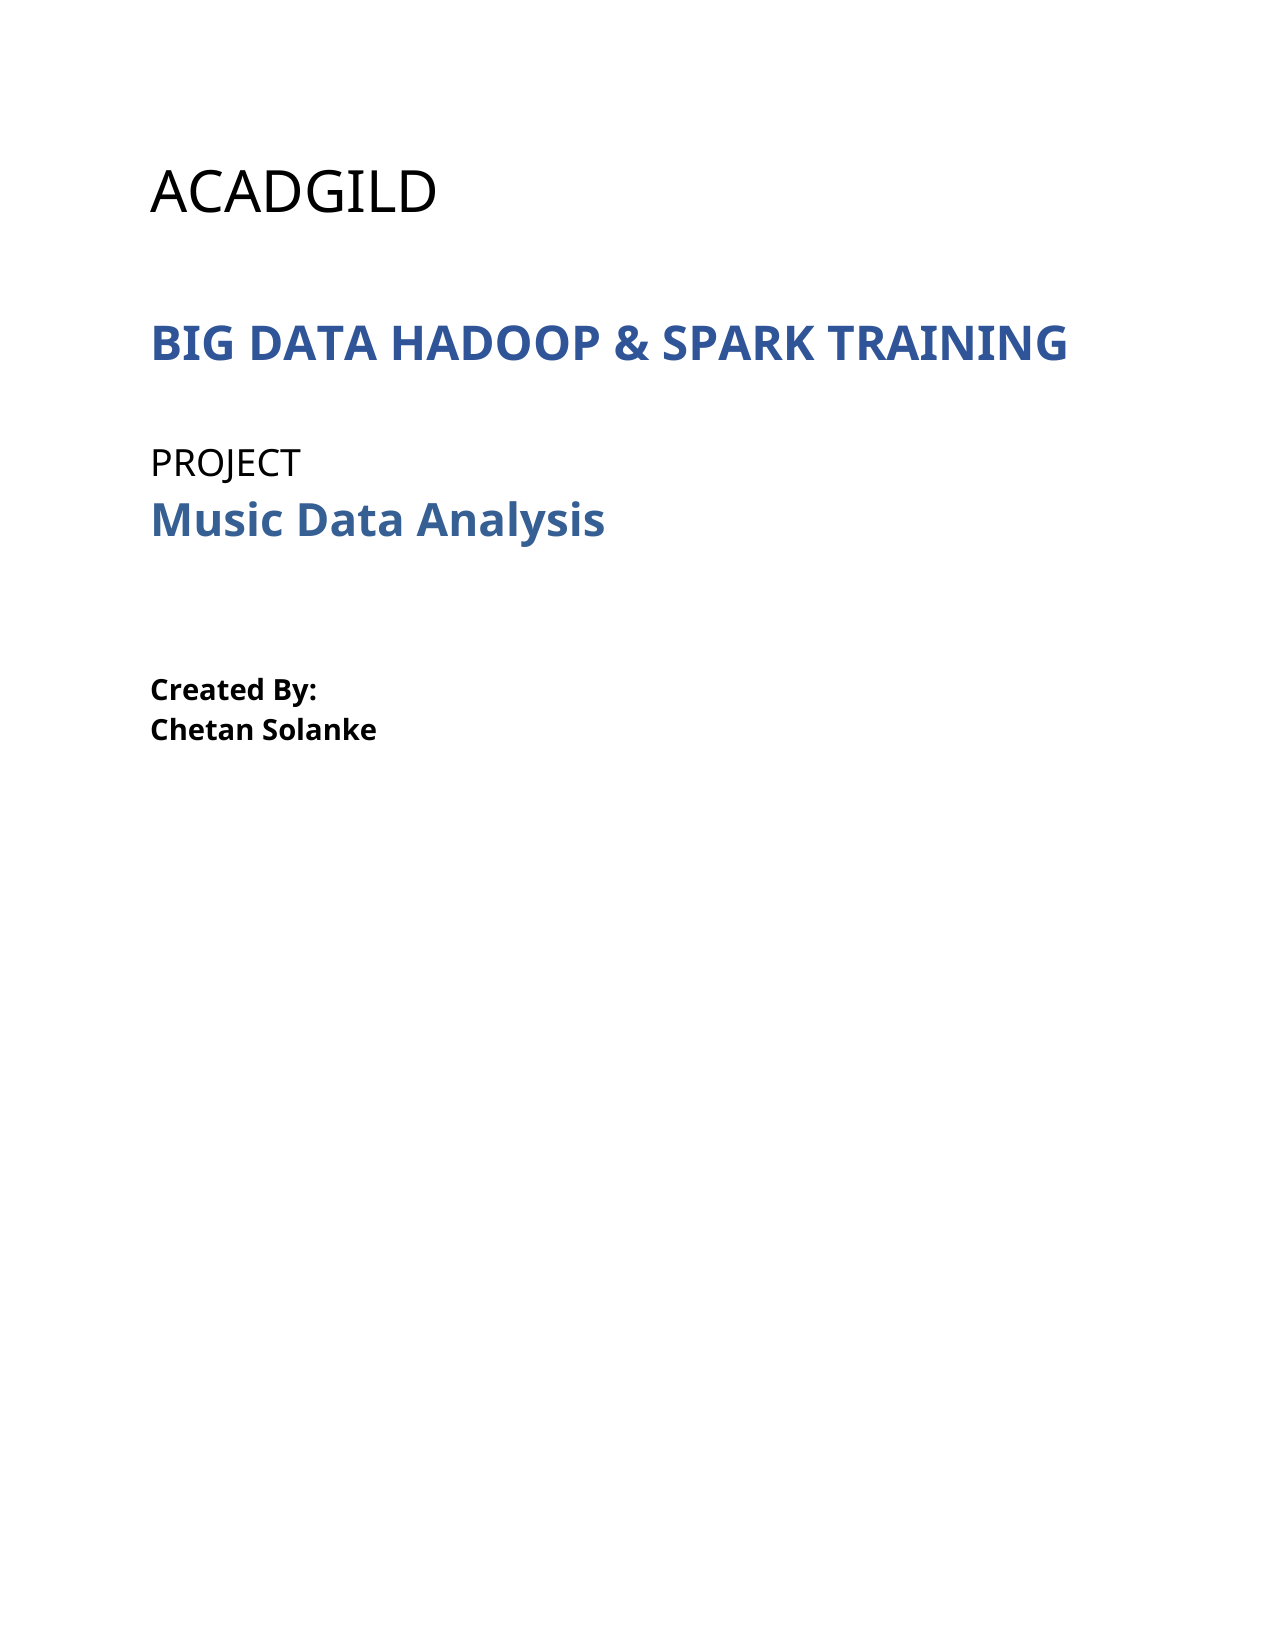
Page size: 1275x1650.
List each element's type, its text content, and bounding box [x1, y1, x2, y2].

text Created By: [150, 669, 1125, 709]
text ACADGILD [150, 150, 1125, 229]
text Music Data Analysis [150, 488, 1125, 550]
text BIG DATA HADOOP & SPARK TRAINING [150, 309, 1125, 374]
text Chetan Solanke [150, 709, 1125, 748]
text PROJECT [150, 437, 1125, 488]
